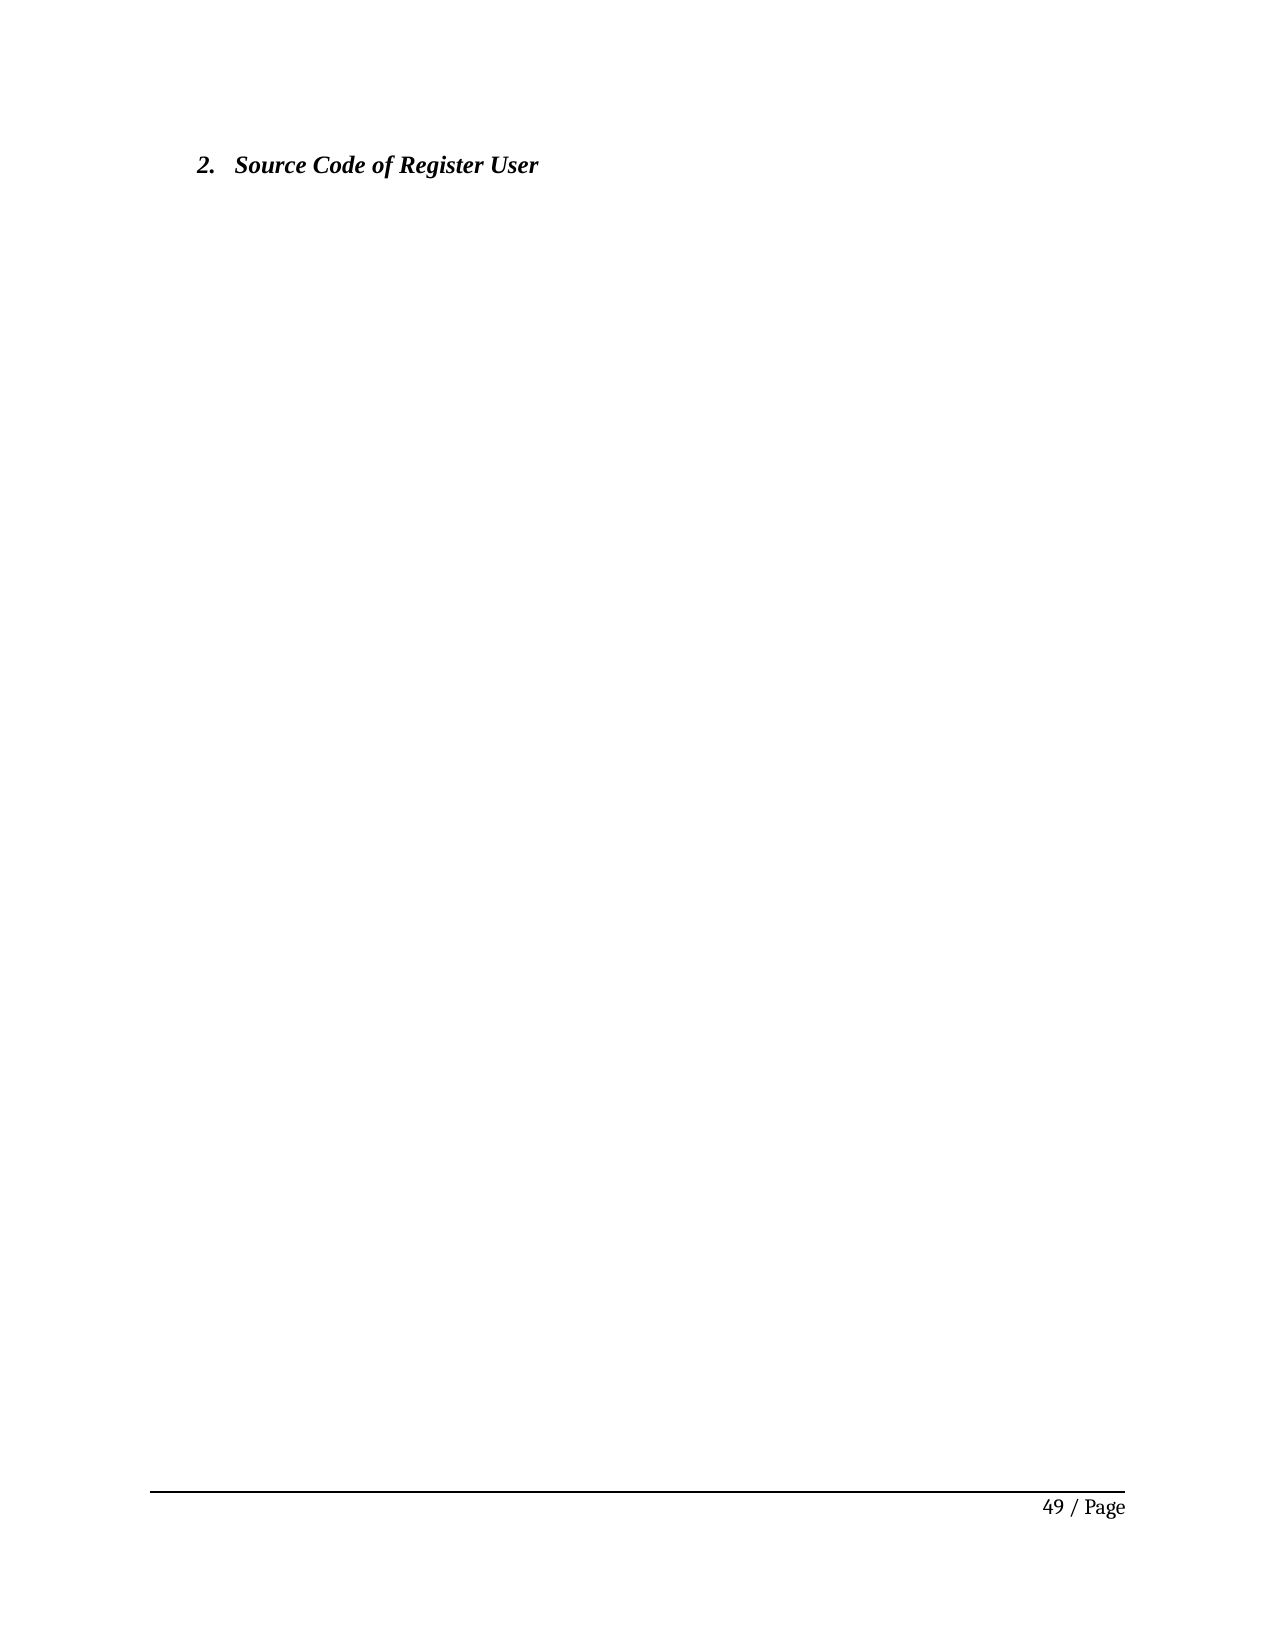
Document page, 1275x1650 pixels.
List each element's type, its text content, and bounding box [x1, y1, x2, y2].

list Source Code of Register User [197, 150, 1125, 179]
